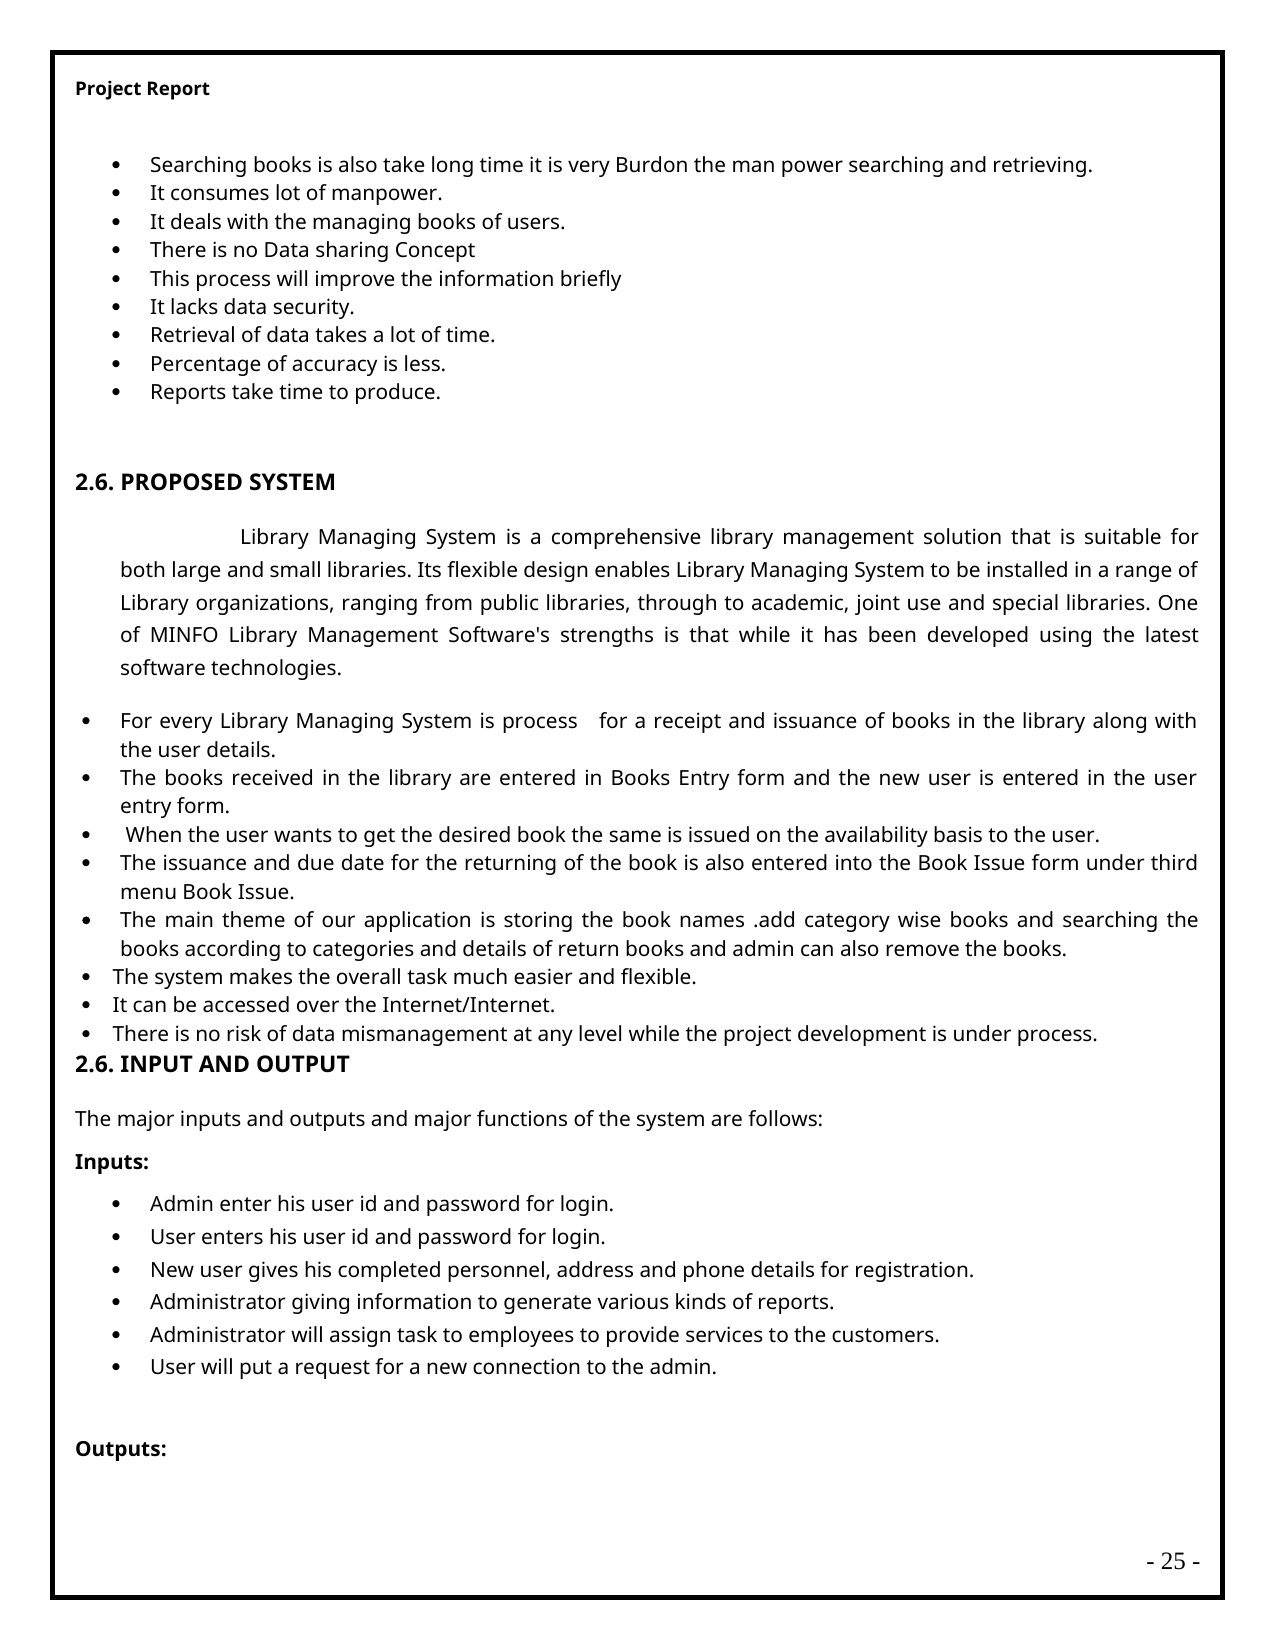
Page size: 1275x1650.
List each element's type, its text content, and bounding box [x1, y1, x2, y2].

list It deals with the managing books of users. [112, 207, 1200, 235]
text Library Managing System is a comprehensive library management solution that is suitable for both large and small libraries. Its flexible design enables Library Managing System to be installed in a range of Library organizations, ranging from public libraries, through to academic, joint use and special libraries. One of MINFO Library Management Software's strengths is that while it has been developed using the latest software technologies. [120, 522, 1200, 681]
list Percentage of accuracy is less. [112, 349, 1200, 377]
list Reports take time to produce. [112, 377, 1200, 406]
text Inputs: [75, 1147, 1200, 1175]
list The books received in the library are entered in Books Entry form and the new user is entered in the user entry form. [82, 763, 1200, 820]
list There is no Data sharing Concept [112, 235, 1200, 264]
list It can be accessed over the Internet/Internet. [82, 991, 1200, 1019]
text The major inputs and outputs and major functions of the system are follows: [75, 1104, 1200, 1133]
text Outputs: [75, 1434, 1200, 1463]
list This process will improve the information briefly [112, 264, 1200, 292]
list The main theme of our application is storing the book names .add category wise books and searching the books according to categories and details of return books and admin can also remove the books. [82, 905, 1200, 962]
list New user gives his completed personnel, address and phone details for registration. [112, 1255, 1200, 1283]
text 2.6. INPUT AND OUTPUT [75, 1047, 1200, 1079]
list For every Library Managing System is process for a receipt and issuance of books in the library along with the user details. [82, 706, 1200, 763]
list User will put a request for a new connection to the admin. [112, 1352, 1200, 1381]
text 2.6. PROPOSED SYSTEM [75, 466, 1200, 497]
list Admin enter his user id and password for login. [112, 1189, 1200, 1218]
list Administrator will assign task to employees to provide services to the customers. [112, 1320, 1200, 1348]
list The system makes the overall task much easier and flexible. [82, 962, 1200, 991]
list Searching books is also take long time it is very Burdon the man power searching and retrieving. [112, 150, 1200, 178]
list Retrieval of data takes a lot of time. [112, 321, 1200, 349]
list It lacks data security. [112, 292, 1200, 321]
list It consumes lot of manpower. [112, 178, 1200, 207]
list Administrator giving information to generate various kinds of reports. [112, 1287, 1200, 1316]
list The issuance and due date for the returning of the book is also entered into the Book Issue form under third menu Book Issue. [82, 848, 1200, 905]
list When the user wants to get the desired book the same is issued on the availability basis to the user. [82, 820, 1200, 848]
list User enters his user id and password for login. [112, 1222, 1200, 1251]
list There is no risk of data mismanagement at any level while the project development is under process. [82, 1019, 1200, 1047]
